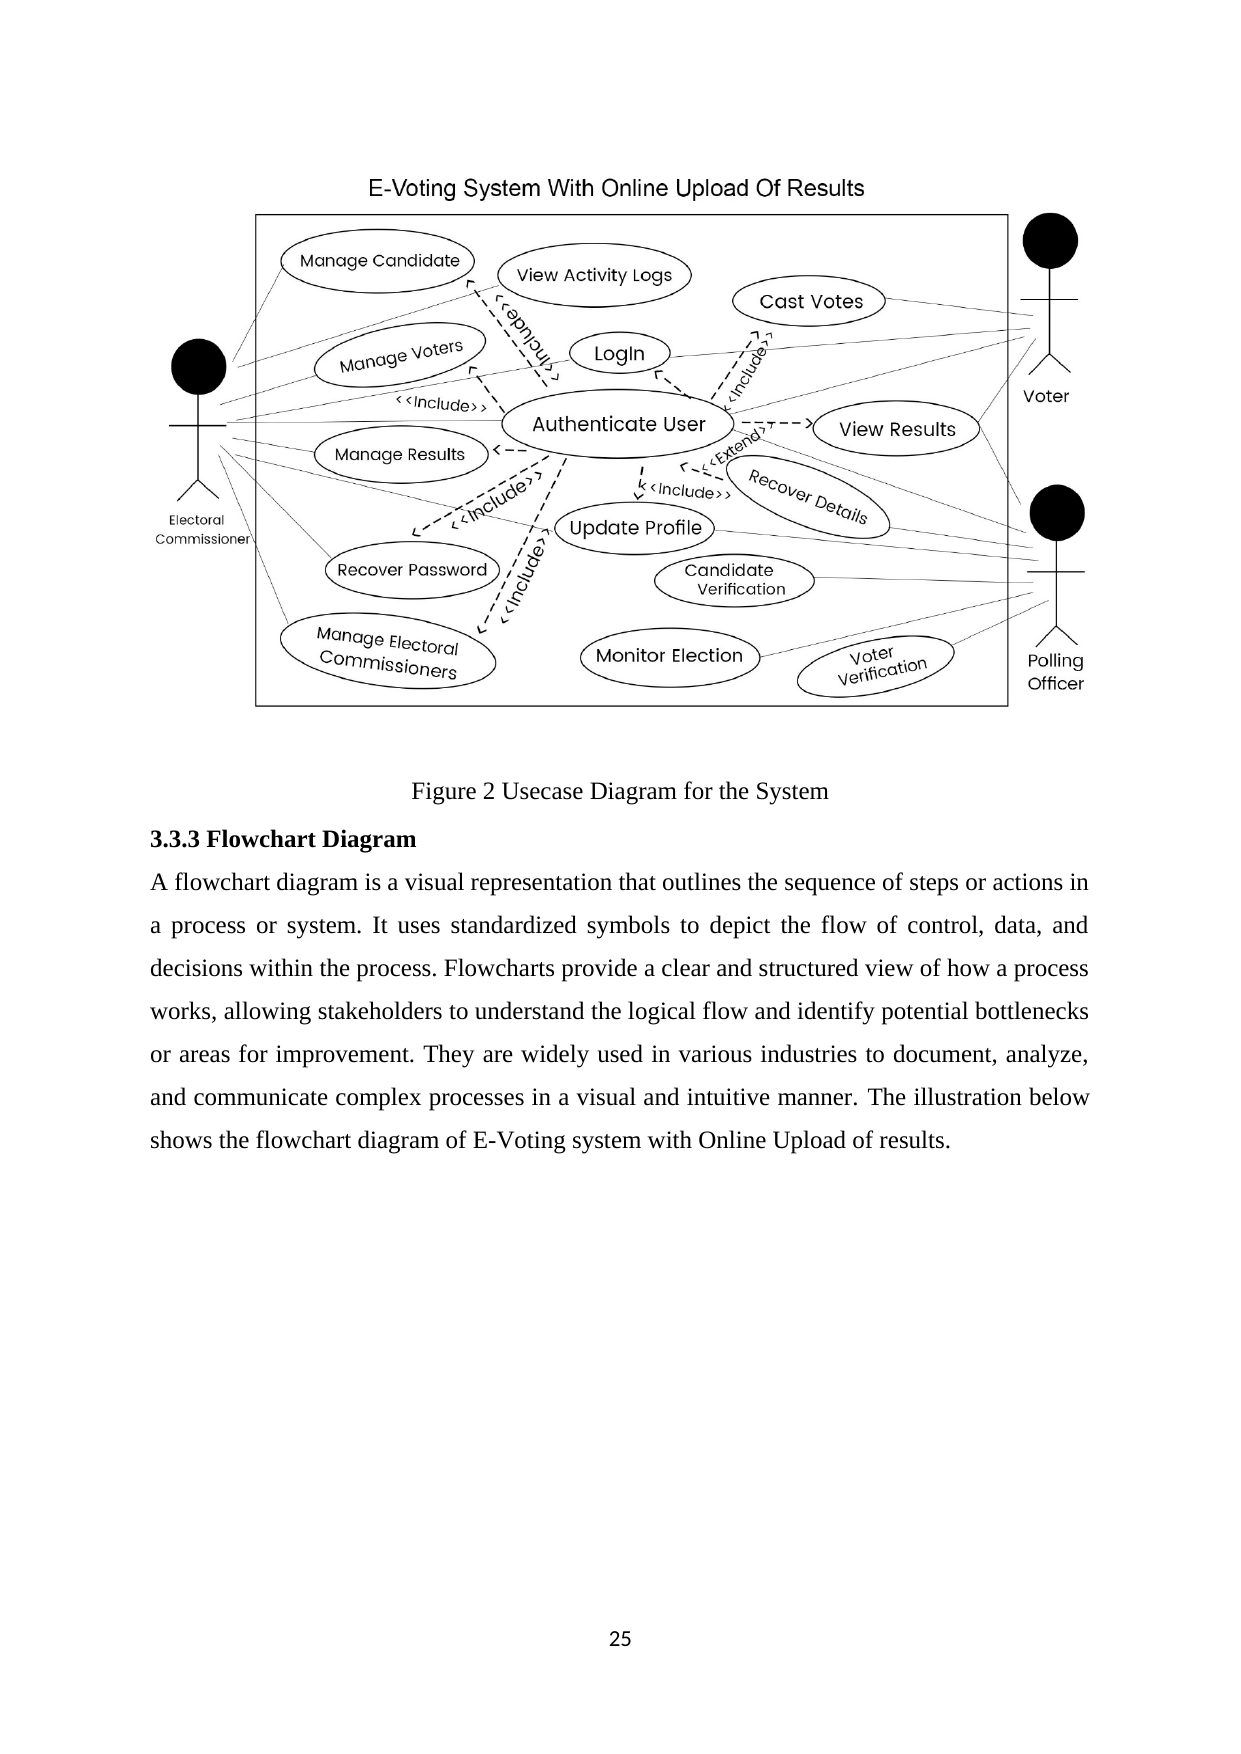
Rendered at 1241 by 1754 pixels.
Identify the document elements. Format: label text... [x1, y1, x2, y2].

text A flowchart diagram is a visual representation that outlines the sequence of steps or actions in a process or system. It uses standardized symbols to depict the flow of control, data, and decisions within the process. Flowcharts provide a clear and structured view of how a process works, allowing stakeholders to understand the logical flow and identify potential bottlenecks or areas for improvement. They are widely used in various industries to document, analyze, and communicate complex processes in a visual and intuitive manner. The illustration below shows the flowchart diagram of E-Voting system with Online Upload of results. [150, 867, 1090, 1154]
picture [150, 157, 1091, 746]
subtitle 3.3.3 Flowchart Diagram [150, 824, 1090, 852]
text Figure 2 Usecase Diagram for the System [150, 776, 1090, 805]
